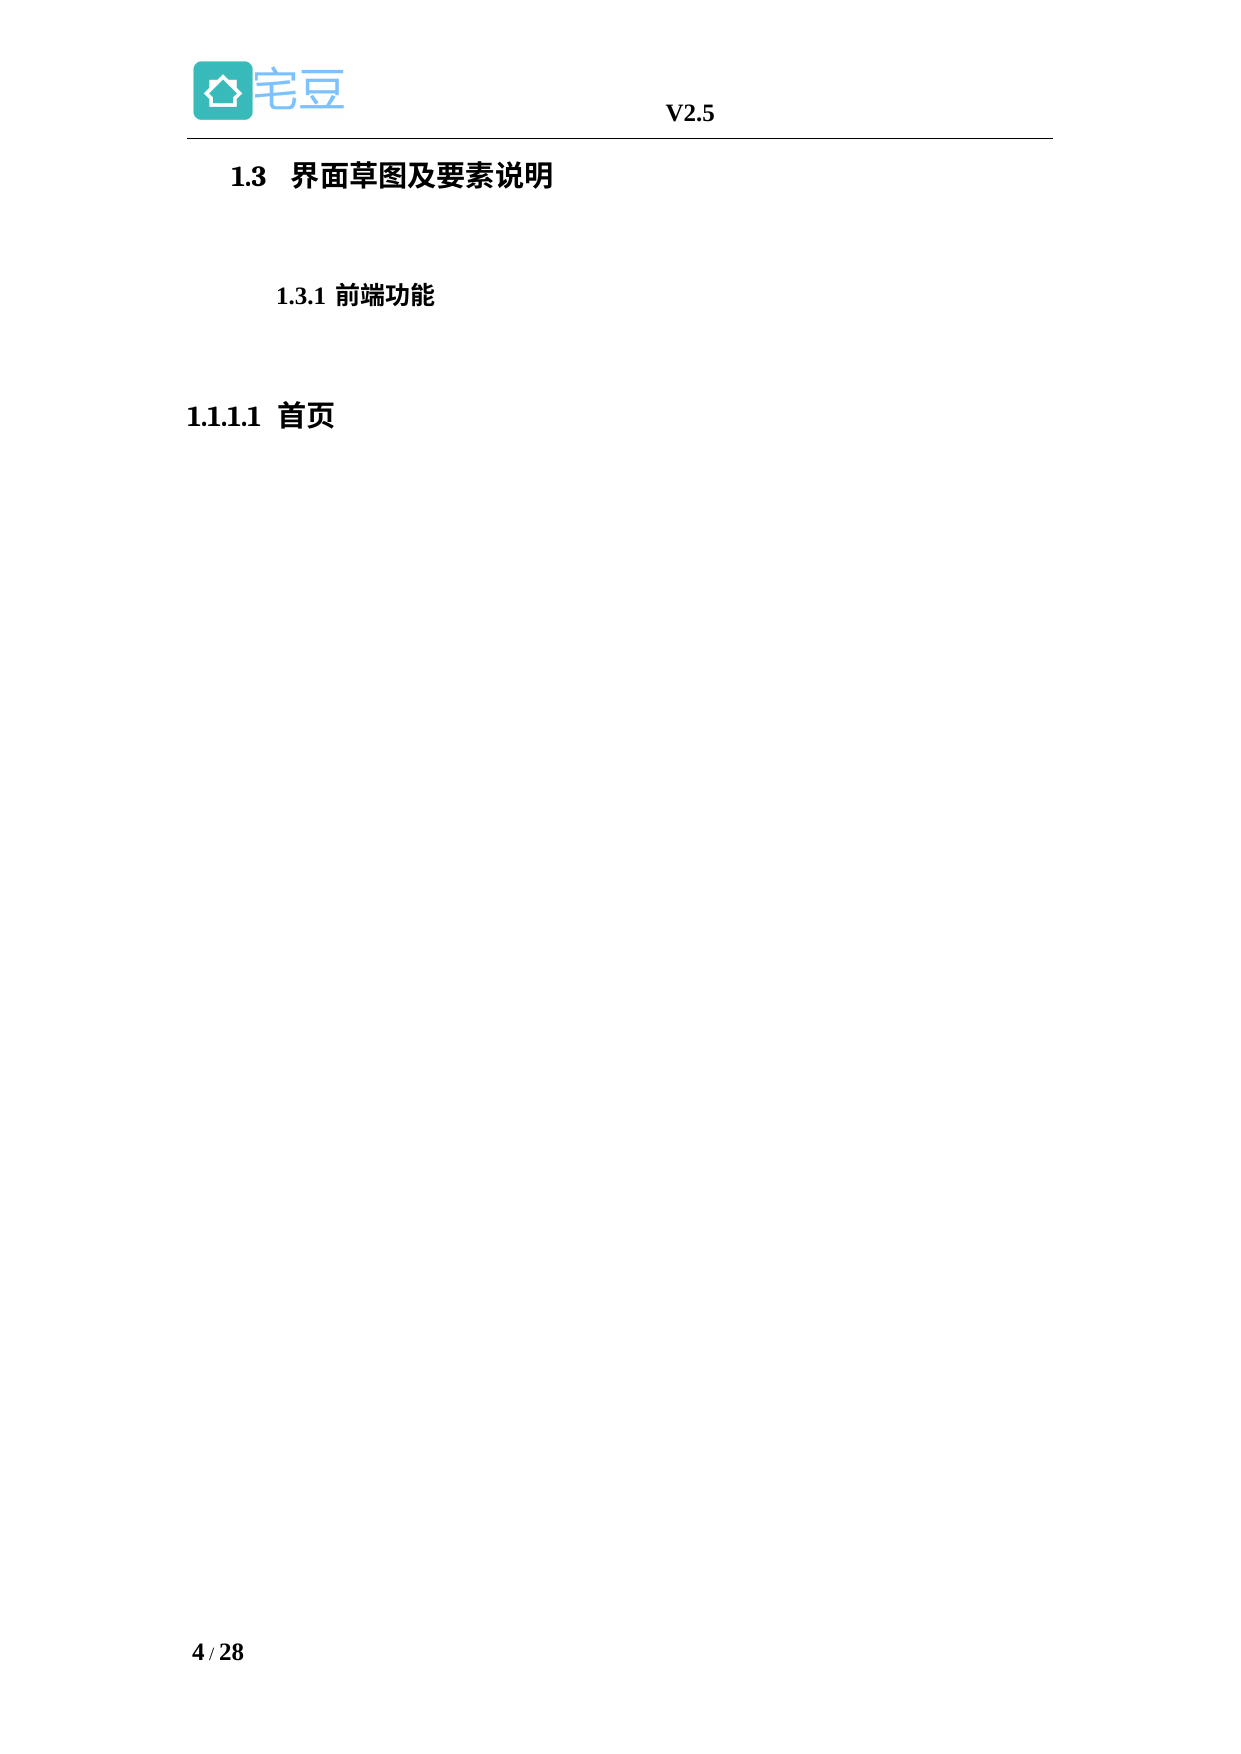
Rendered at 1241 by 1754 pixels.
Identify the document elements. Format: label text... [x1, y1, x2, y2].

picture [191, 59, 345, 122]
subtitle 首页 [187, 381, 1053, 445]
subtitle 界面草图及要素说明 [231, 142, 1053, 205]
subtitle 前端功能 [276, 262, 1053, 326]
